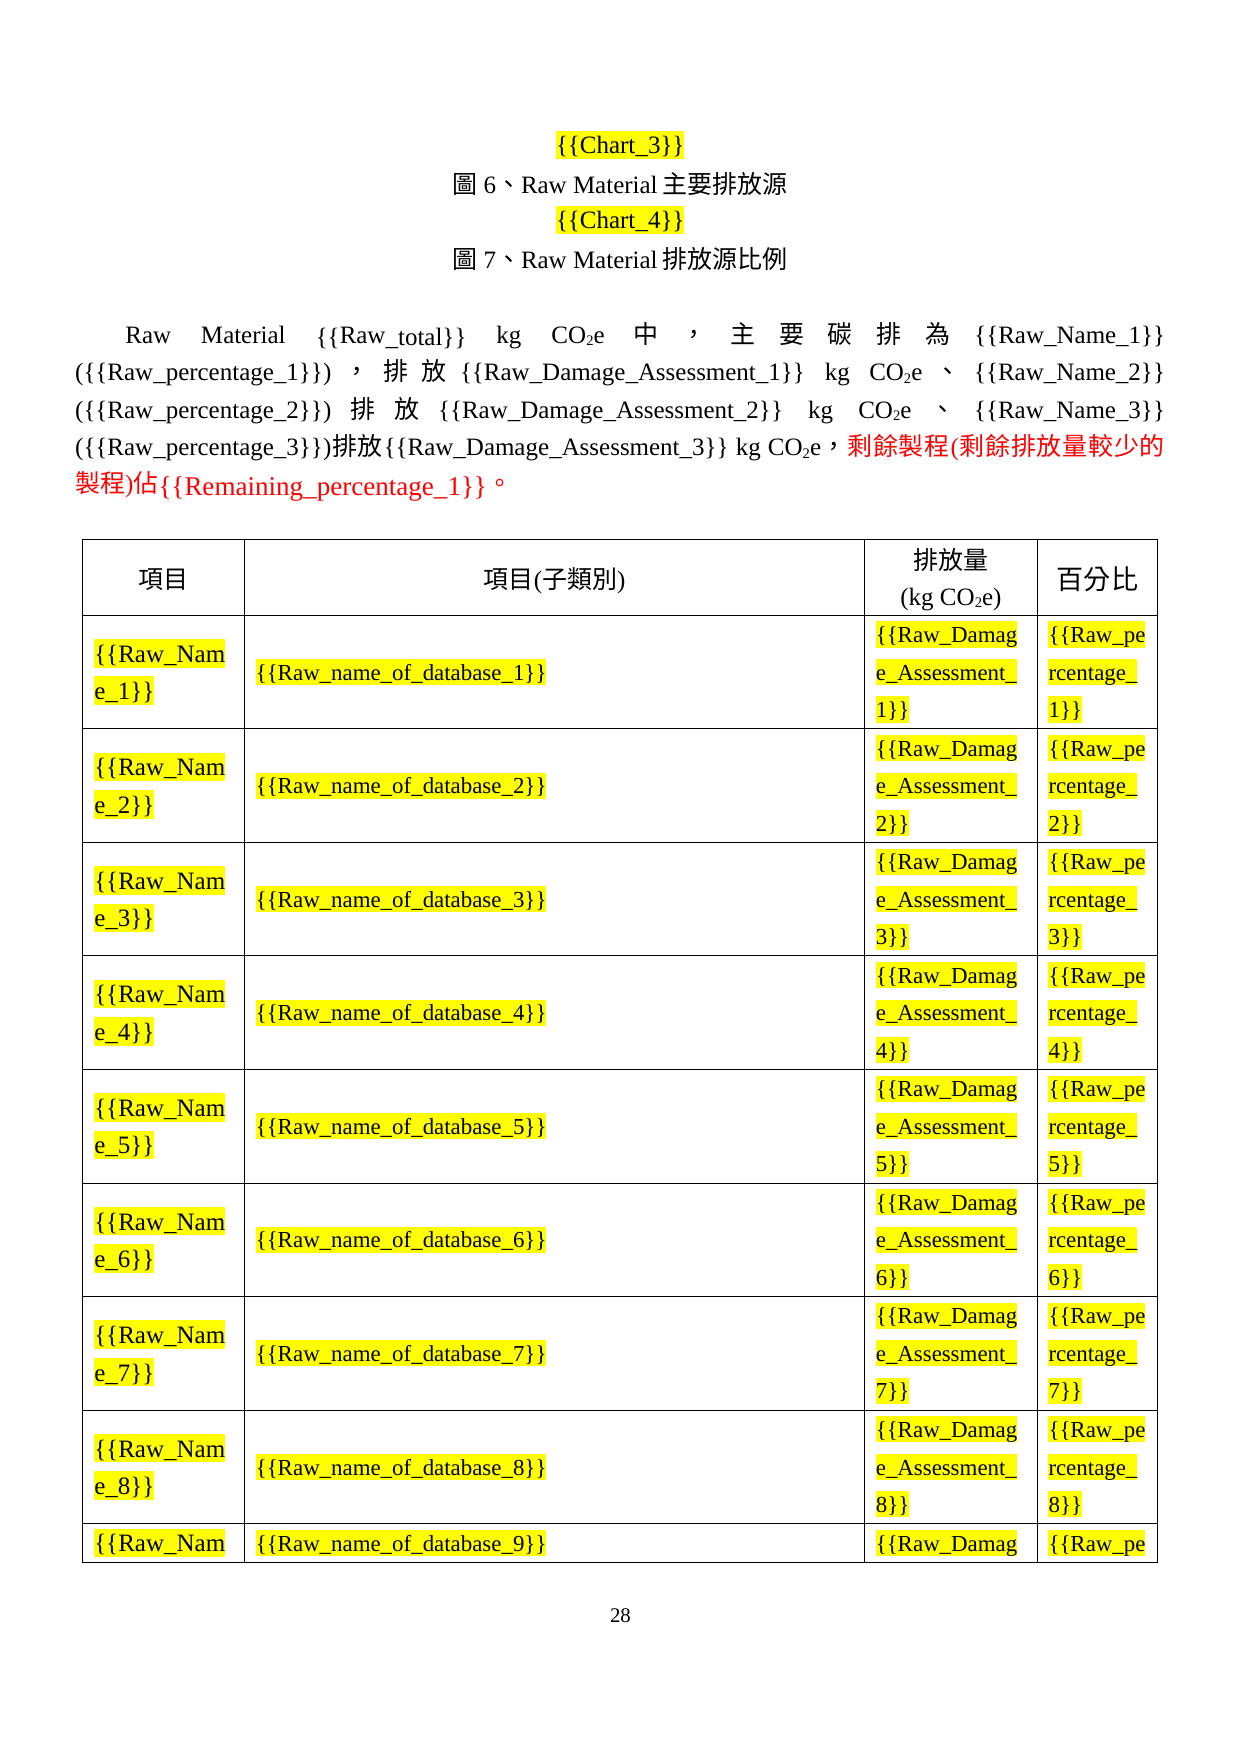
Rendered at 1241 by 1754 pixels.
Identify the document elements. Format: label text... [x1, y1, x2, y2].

table_cell {{Raw_Name_2}} [83, 729, 244, 842]
table_cell {{Raw_Name_3}} [83, 843, 244, 955]
table_header 百分比 [1038, 540, 1157, 615]
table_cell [245, 1524, 864, 1562]
text {{Chart_4}} [75, 201, 1165, 239]
text {{Chart_3}} [75, 126, 1165, 164]
table_cell {{Raw_Name_7}} [83, 1297, 244, 1409]
table_cell {{Raw_percentage_5}} [1038, 1070, 1157, 1182]
table_header 項目(子類別) [245, 540, 864, 615]
table_cell {{Raw_name_of_database_8}} [245, 1411, 864, 1523]
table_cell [865, 1524, 1037, 1562]
table_cell {{Raw_percentage_6}} [1038, 1184, 1157, 1296]
table_cell {{Raw_percentage_1}} [1038, 616, 1157, 728]
table_cell {{Raw_percentage_7}} [1038, 1297, 1157, 1409]
table_cell {{Raw_name_of_database_1}} [245, 616, 864, 728]
table_cell {{Raw_Damage_Assessment_1}} [865, 616, 1037, 728]
table_cell {{Raw_percentage_4}} [1038, 956, 1157, 1069]
table_header 項目 [83, 540, 244, 615]
table_cell {{Raw_name_of_database_5}} [245, 1070, 864, 1182]
table_cell {{Raw_Name_8}} [83, 1411, 244, 1523]
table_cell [1038, 1524, 1157, 1562]
table_cell {{Raw_Damage_Assessment_2}} [865, 729, 1037, 842]
table_cell {{Raw_Damage_Assessment_4}} [865, 956, 1037, 1069]
table_cell {{Raw_Name_1}} [83, 616, 244, 728]
table_cell {{Raw_Name_4}} [83, 956, 244, 1069]
table_cell {{Raw_name_of_database_7}} [245, 1297, 864, 1409]
table_cell {{Raw_Name_5}} [83, 1070, 244, 1182]
table_cell {{Raw_Damage_Assessment_3}} [865, 843, 1037, 955]
table_cell {{Raw_Name_9}} [83, 1524, 244, 1562]
text 圖 6、Raw Material主要排放源 [75, 164, 1165, 201]
table_cell {{Raw_name_of_database_3}} [245, 843, 864, 955]
table_cell {{Raw_name_of_database_2}} [245, 729, 864, 842]
text Raw Material {{Raw_total}} kg CO2e中，主要碳排為{{Raw_Name_1}} ({{Raw_percentage_1}})，排放{{Raw_Damage_Assessment_1}} kg CO2e、{{Raw_Name_2}} ({{Raw_percentage_2}})排放{{Raw_Damage_Assessment_2}} kg CO2e、{{Raw_Name_3}} ({{Raw_percentage_3}})排放{{Raw_Damage_Assessment_3}} kg CO2e，剩餘製程(剩餘排放量較少的製程)佔{{Remaining_percentage_1}}。 [75, 314, 1165, 501]
table_cell {{Raw_name_of_database_4}} [245, 956, 864, 1069]
table_cell {{Raw_percentage_8}} [1038, 1411, 1157, 1523]
table_cell {{Raw_percentage_3}} [1038, 843, 1157, 955]
table_cell {{Raw_Damage_Assessment_5}} [865, 1070, 1037, 1182]
table_cell {{Raw_name_of_database_6}} [245, 1184, 864, 1296]
table_cell {{Raw_Damage_Assessment_8}} [865, 1411, 1037, 1523]
text 圖 7、Raw Material排放源比例 [75, 239, 1165, 276]
table_cell {{Raw_Damage_Assessment_6}} [865, 1184, 1037, 1296]
table_cell {{Raw_Damage_Assessment_7}} [865, 1297, 1037, 1409]
table_cell {{Raw_Name_6}} [83, 1184, 244, 1296]
table_cell {{Raw_percentage_2}} [1038, 729, 1157, 842]
table_header 排放量 (kg CO2e) [865, 540, 1037, 615]
